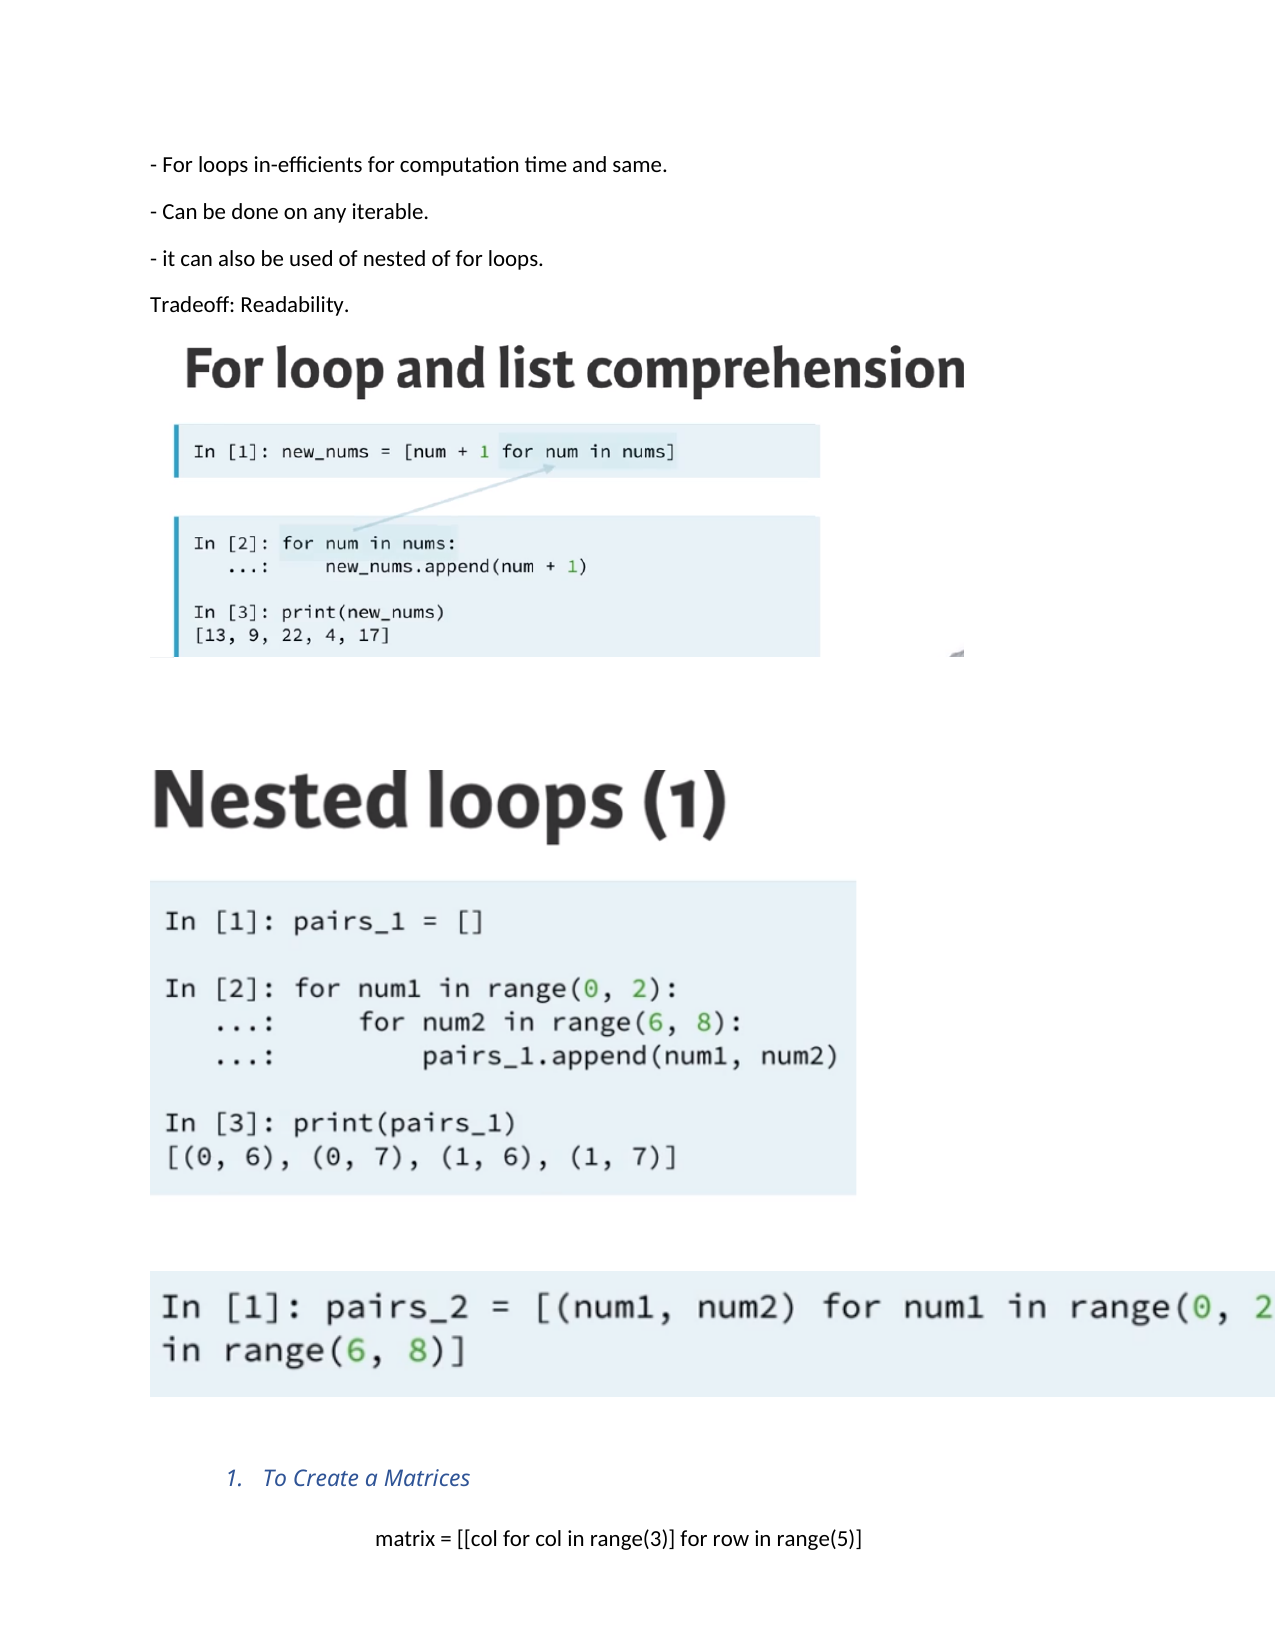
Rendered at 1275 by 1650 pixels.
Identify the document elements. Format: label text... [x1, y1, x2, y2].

picture [150, 337, 964, 658]
text - For loops in-efficients for computation time and same. [150, 150, 1125, 178]
text - Can be done on any iterable. [150, 197, 1125, 225]
text - it can also be used of nested of for loops. [150, 244, 1125, 272]
subtitle To Create a Matrices [225, 1462, 1125, 1493]
picture [150, 1271, 1275, 1397]
picture [150, 770, 857, 1206]
text matrix = [[col for col in range(3)] for row in range(5)] [375, 1524, 1125, 1552]
text Tradeoff: Readability. [150, 291, 1125, 319]
